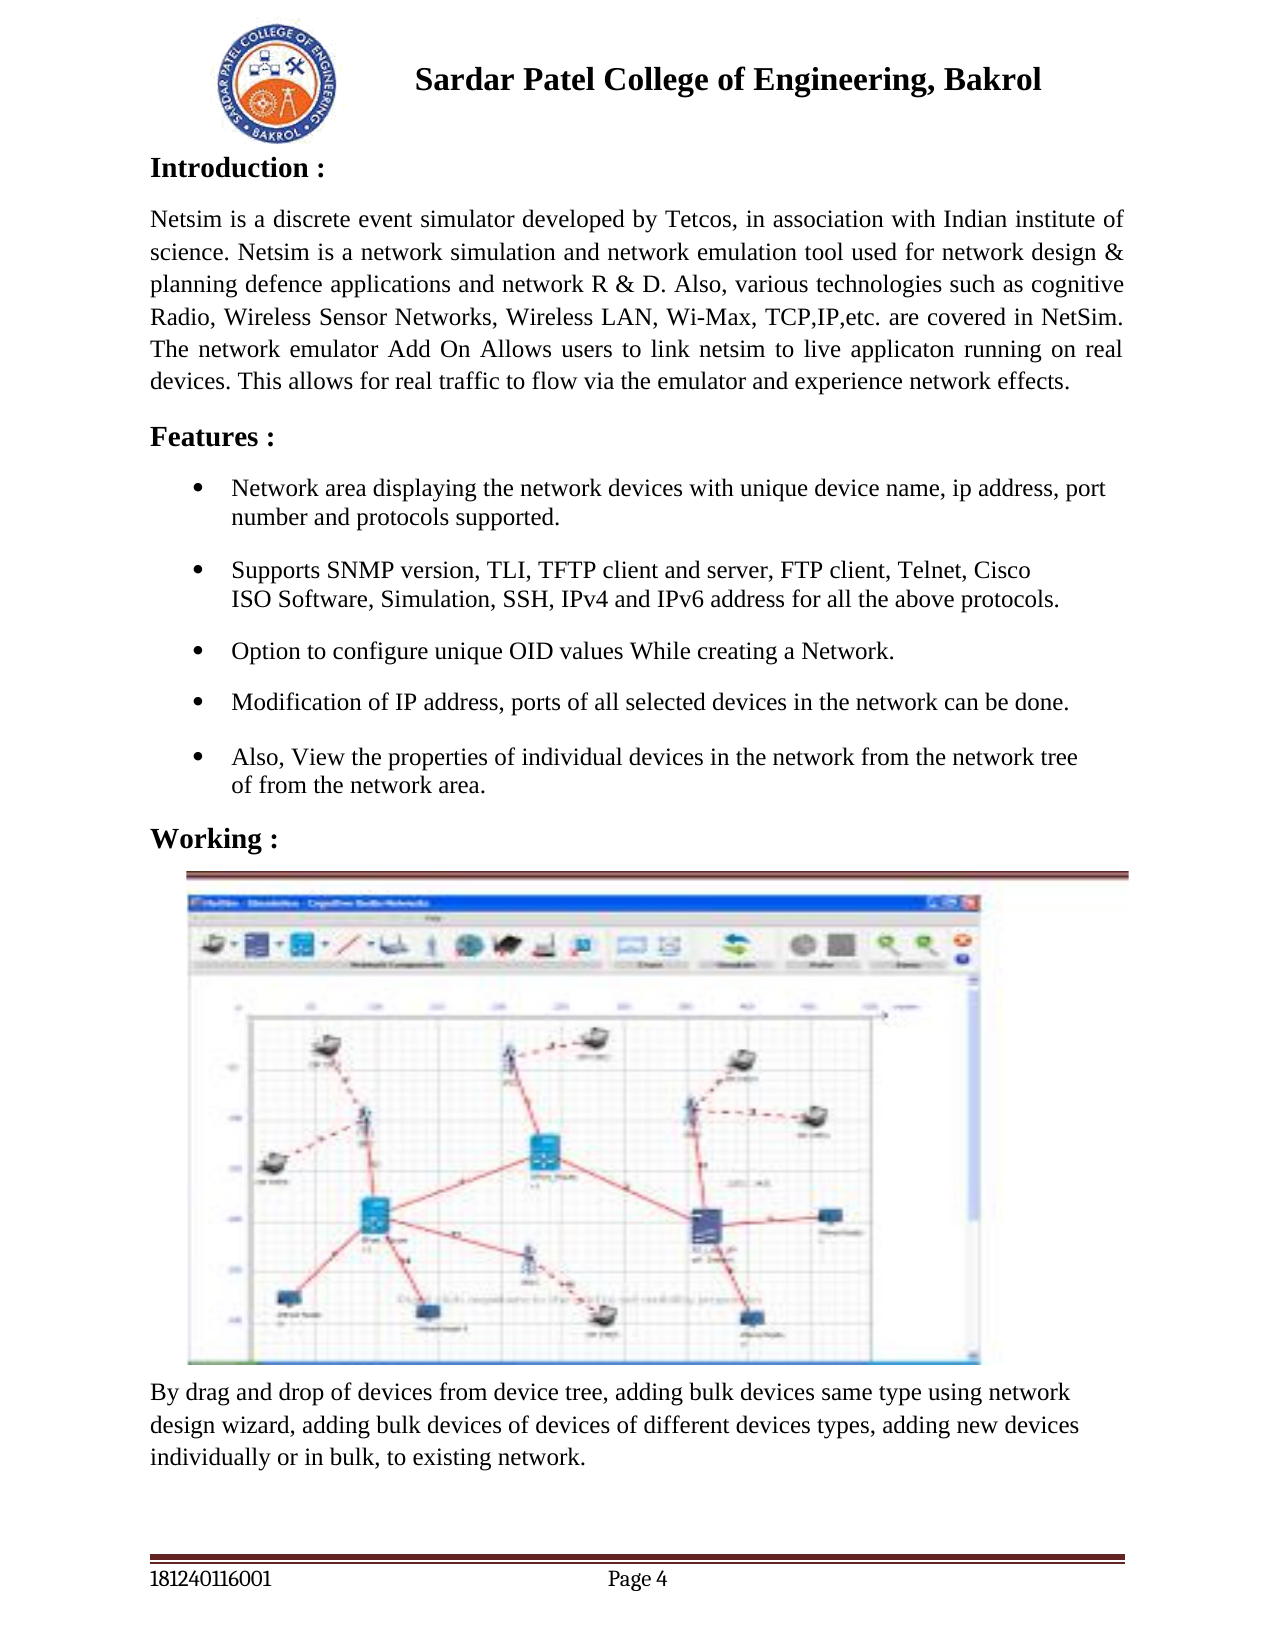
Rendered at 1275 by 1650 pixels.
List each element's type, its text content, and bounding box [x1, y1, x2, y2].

list Also, View the properties of individual devices in the network from the network tree of from the network area. [194, 742, 1083, 799]
text Netsim is a discrete event simulator developed by Tetcos, in association with Indian institute of science. Netsim is a network simulation and network emulation tool used for network design & planning defence applications and network R & D. Also, various technologies such as cognitive Radio, Wireless Sensor Networks, Wireless LAN, Wi-Max, TCP,IP,etc. are covered in NetSim. The network emulator Add On Allows users to link netsim to live applicaton running on real devices. This allows for real traffic to flow via the emulator and experience network effects. [150, 204, 1125, 395]
text Introduction : [150, 150, 1125, 183]
picture [187, 17, 367, 147]
text Working : [150, 821, 1125, 855]
list Network area displaying the network devices with unique device name, ip address, port number and protocols supported. [194, 474, 1125, 530]
text By drag and drop of devices from device tree, adding bulk devices same type using network design wizard, adding bulk devices of devices of different devices types, adding new devices individually or in bulk, to existing network. [150, 1377, 1110, 1471]
list Modification of IP address, ports of all selected devices in the network can be done. [194, 687, 1125, 716]
picture [186, 871, 1129, 1365]
list Supports SNMP version, TLI, TFTP client and server, FTP client, Telnet, Cisco ISO Software, Simulation, SSH, IPv4 and IPv6 address for all the above protocols. [194, 556, 1067, 613]
text Features : [150, 419, 1125, 453]
list Option to configure unique OID values While creating a Network. [194, 636, 1125, 664]
